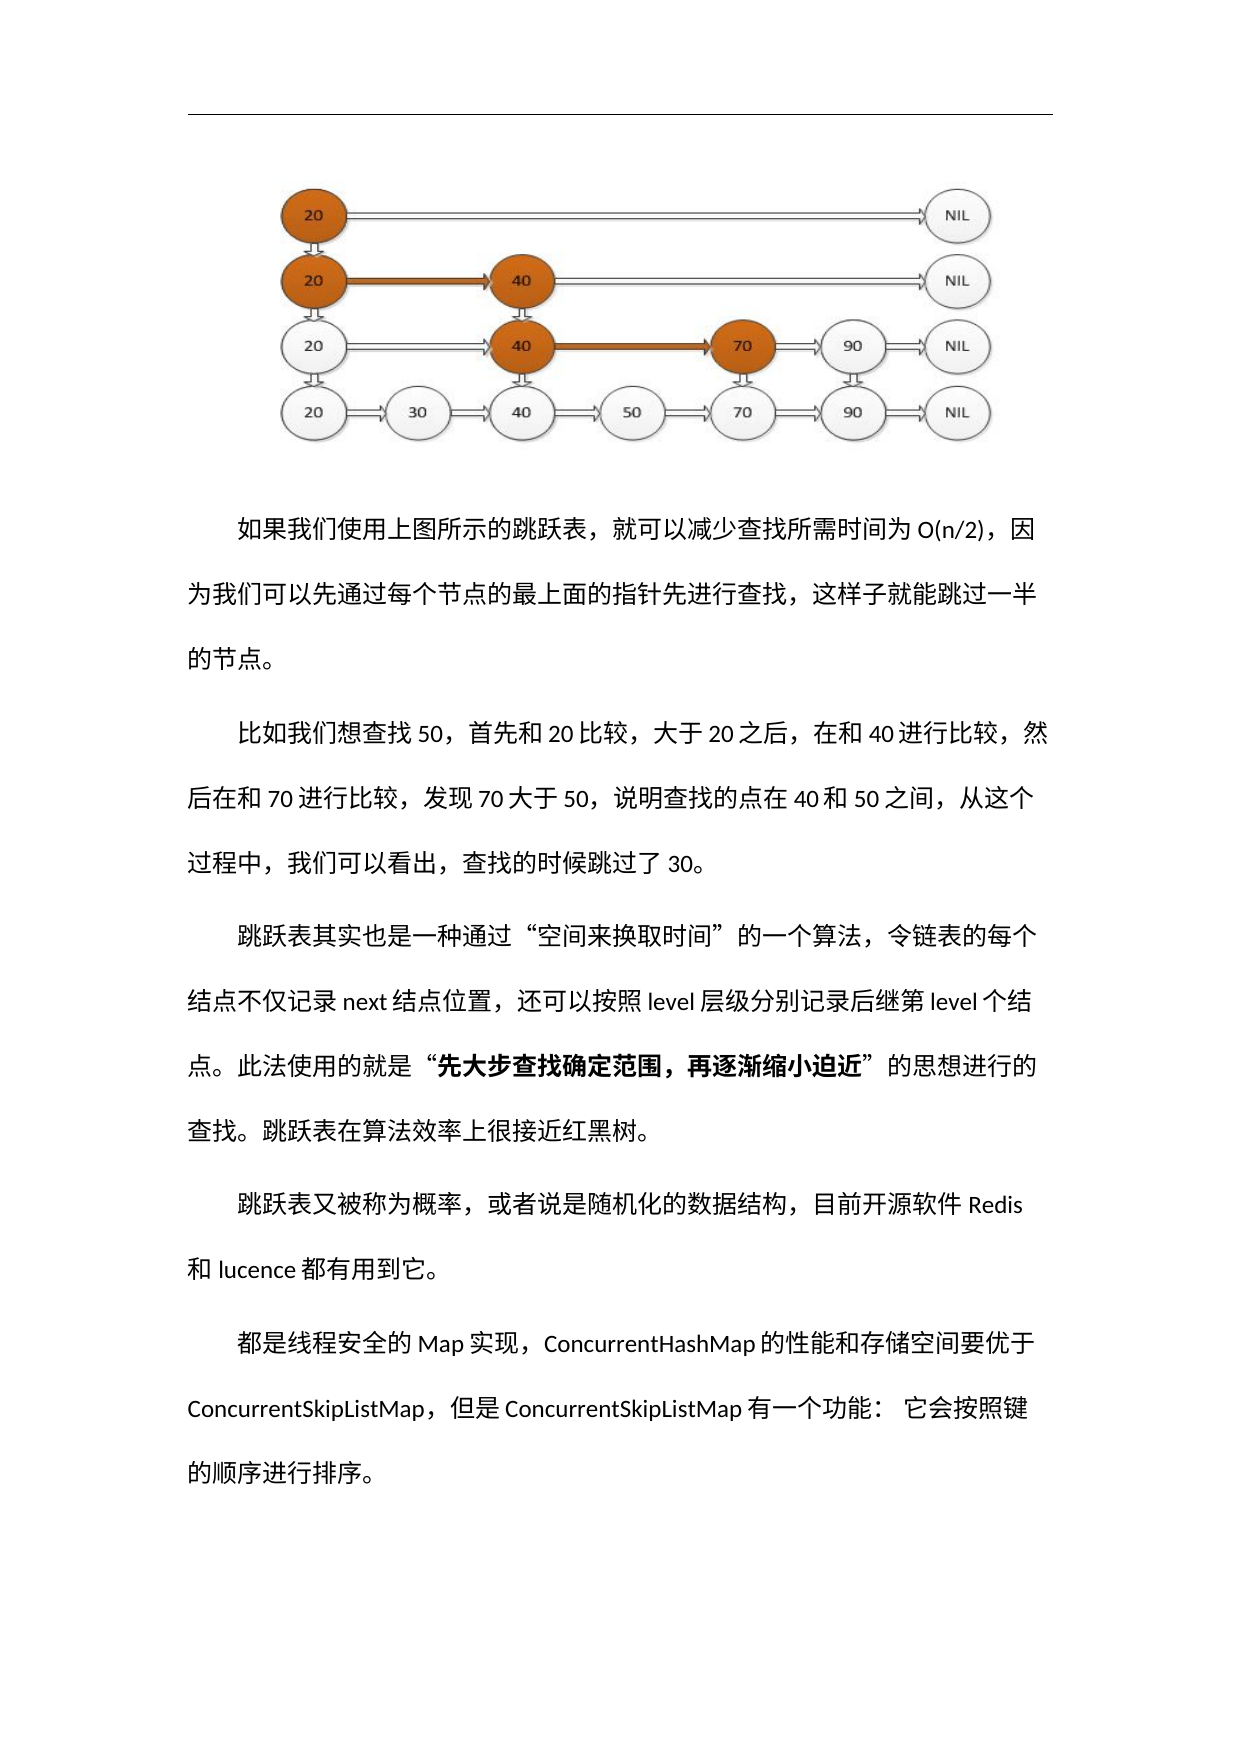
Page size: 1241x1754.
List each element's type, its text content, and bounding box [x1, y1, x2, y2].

text 比如我们想查找50，首先和20比较，大于20之后，在和40进行比较，然后在和70进行比较，发现70大于50，说明查找的点在40和50之间，从这个过程中，我们可以看出，查找的时候跳过了30。 [187, 699, 1053, 894]
text 都是线程安全的Map实现，ConcurrentHashMap的性能和存储空间要优于ConcurrentSkipListMap，但是ConcurrentSkipListMap有一个功能： 它会按照键的顺序进行排序。 [187, 1309, 1053, 1504]
text 跳跃表其实也是一种通过“空间来换取时间”的一个算法，令链表的每个结点不仅记录next结点位置，还可以按照level层级分别记录后继第level个结点。此法使用的就是“先大步查找确定范围，再逐渐缩小迫近”的思想进行的查找。跳跃表在算法效率上很接近红黑树。 [187, 902, 1053, 1162]
picture [237, 163, 1103, 485]
text 如果我们使用上图所示的跳跃表，就可以减少查找所需时间为O(n/2)，因为我们可以先通过每个节点的最上面的指针先进行查找，这样子就能跳过一半的节点。 [187, 495, 1053, 690]
text 跳跃表又被称为概率，或者说是随机化的数据结构，目前开源软件 Redis 和 lucence都有用到它。 [187, 1170, 1053, 1300]
